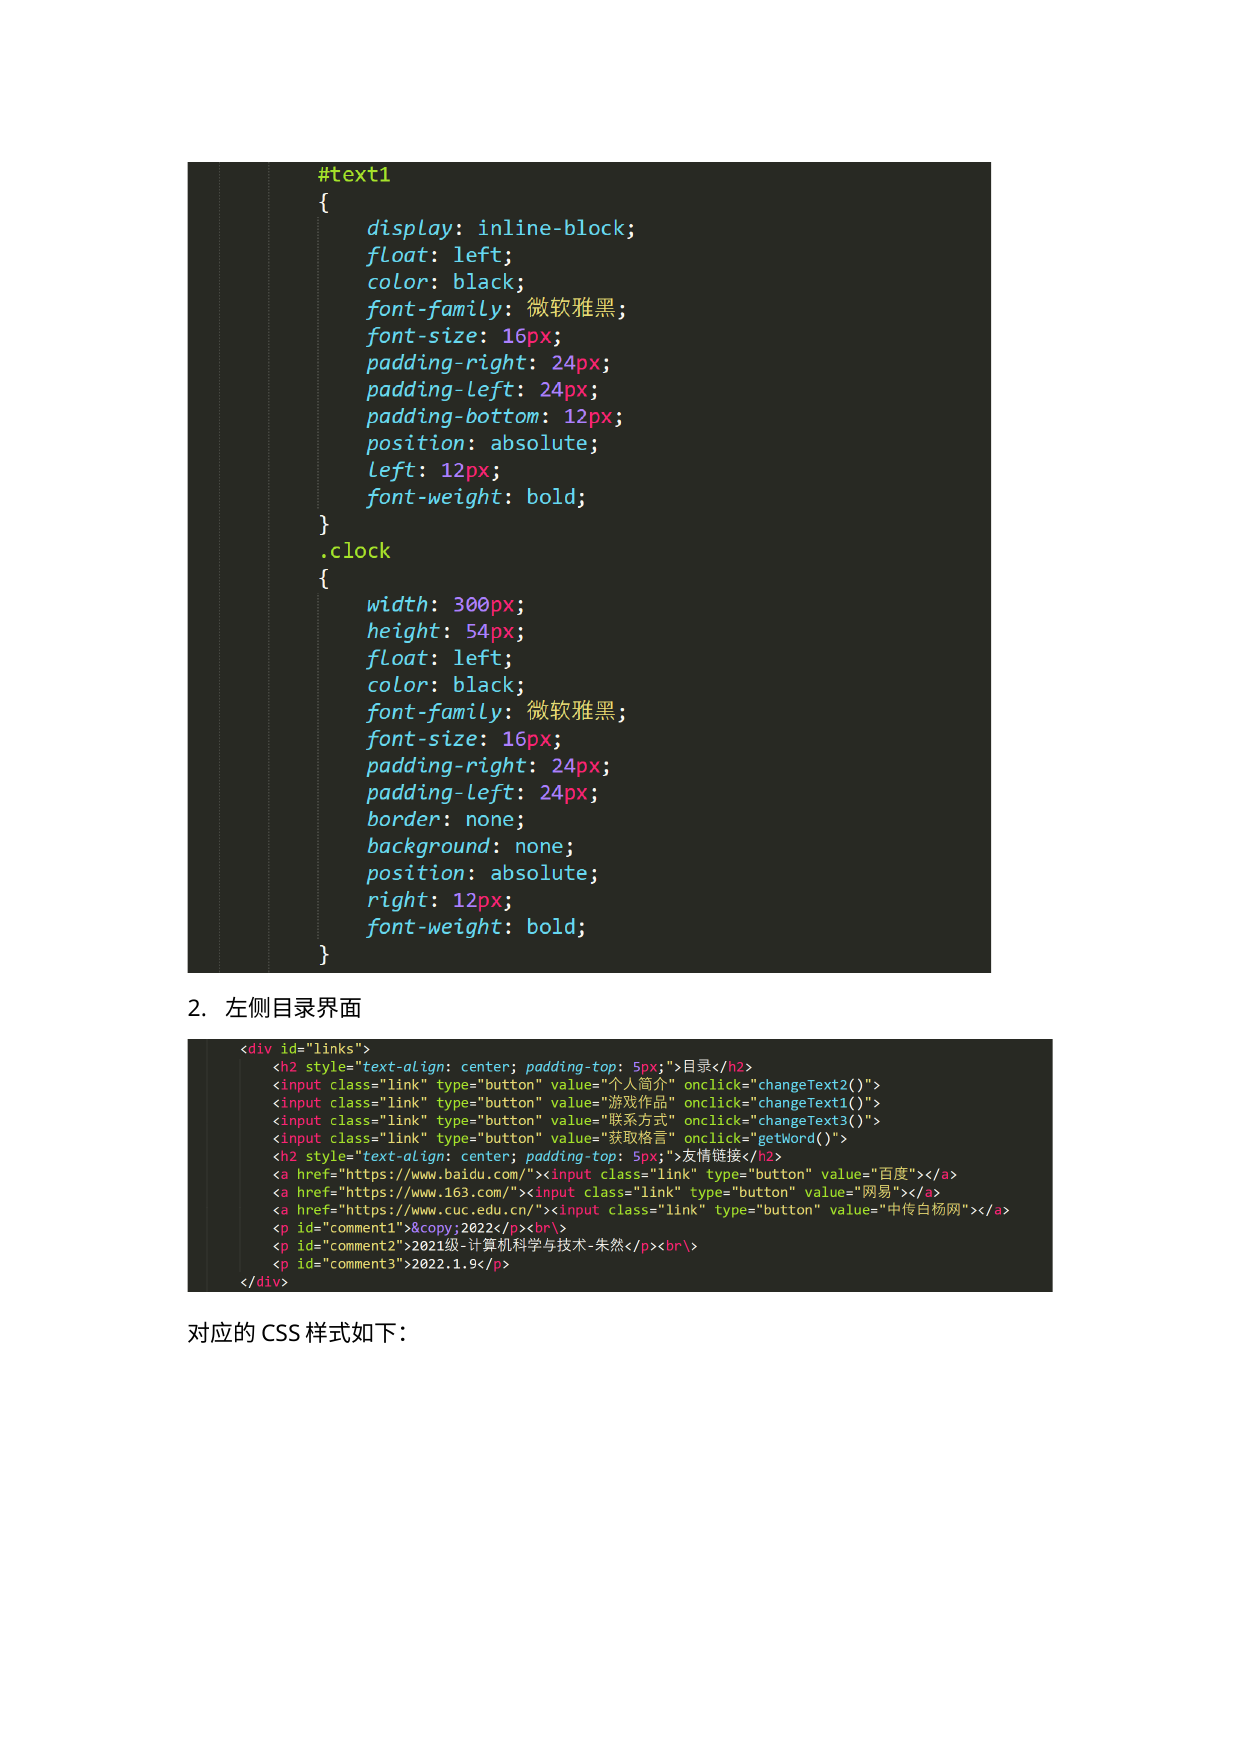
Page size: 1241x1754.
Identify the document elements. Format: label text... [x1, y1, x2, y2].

picture [187, 162, 992, 973]
picture [187, 1039, 1053, 1292]
list 左侧目录界面 [187, 974, 1053, 1039]
text 对应的CSS样式如下： [187, 1299, 1053, 1364]
